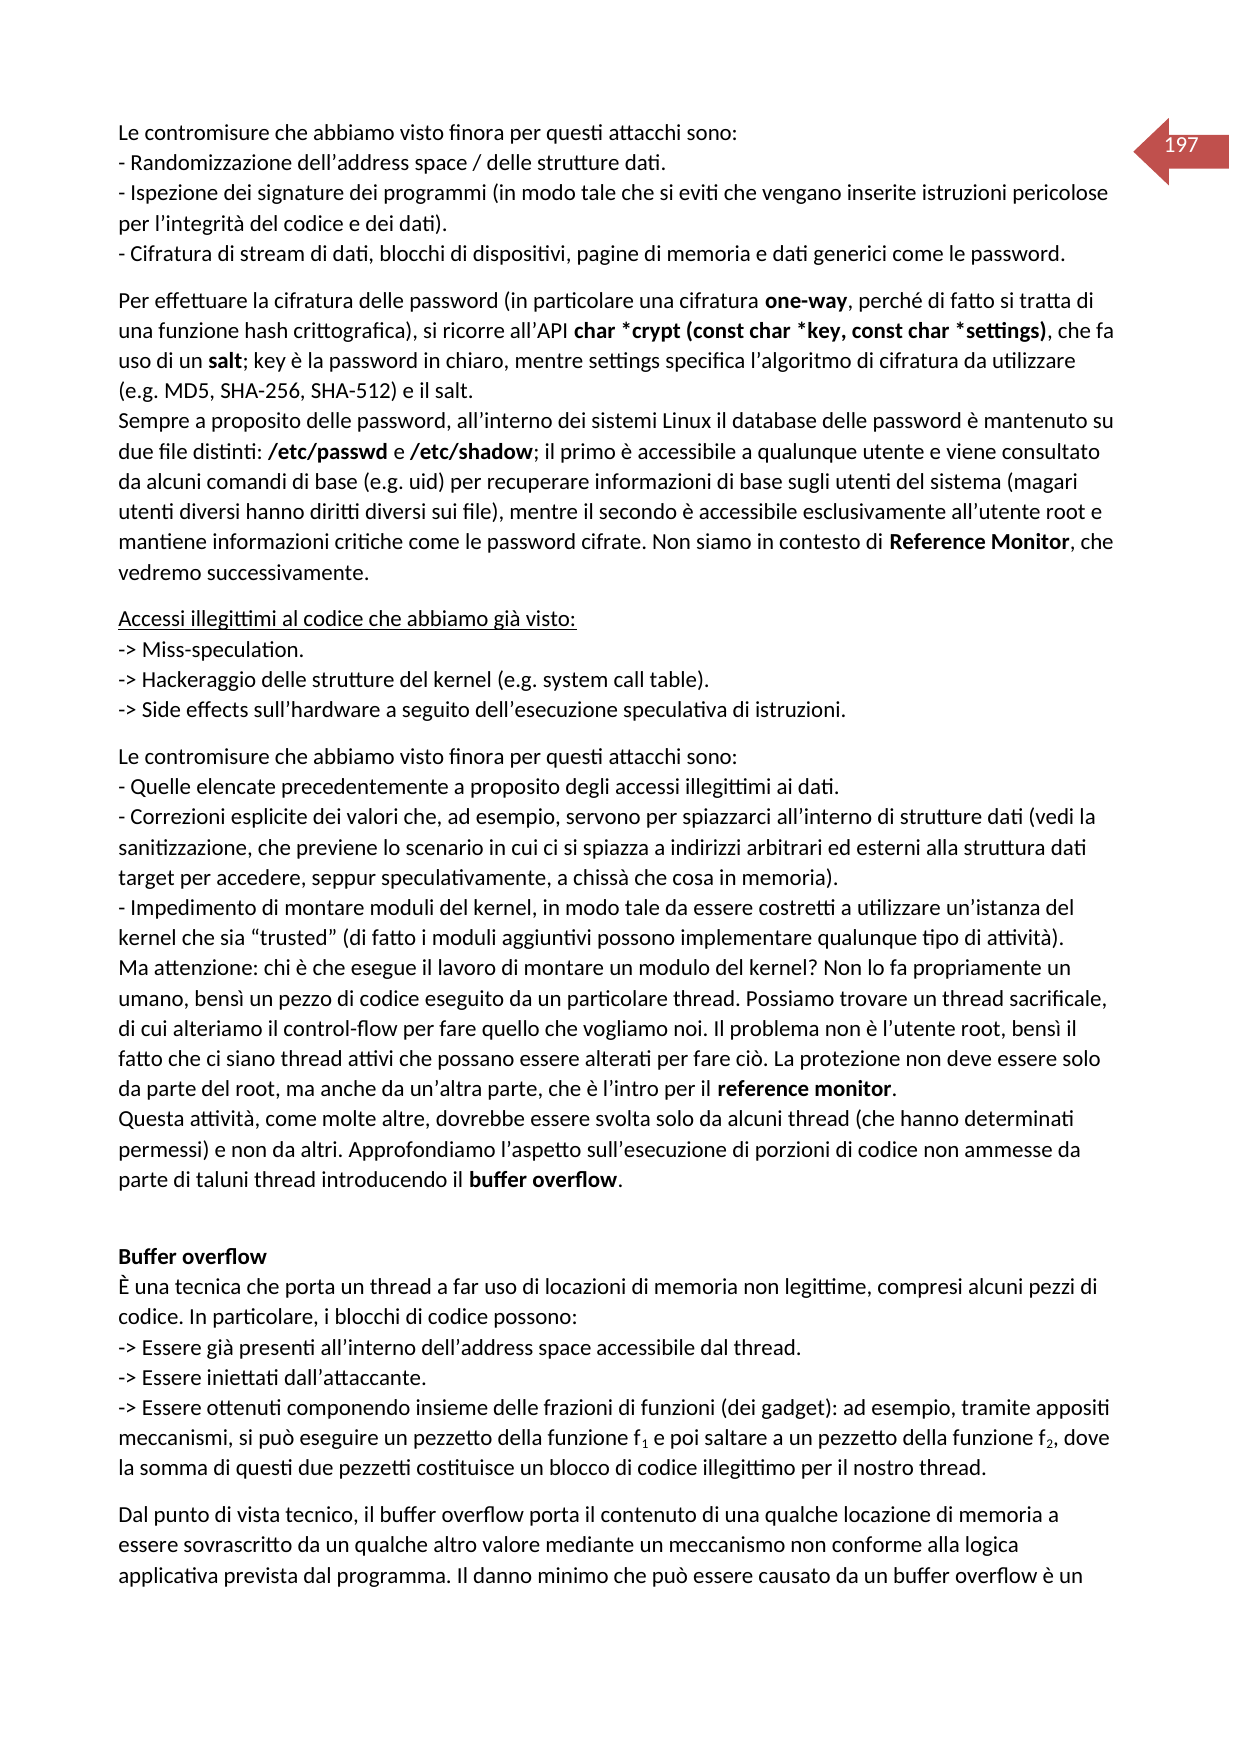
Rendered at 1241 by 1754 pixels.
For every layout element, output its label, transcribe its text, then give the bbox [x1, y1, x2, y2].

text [118, 1500, 1122, 1589]
text Buffer overflow È una tecnica che porta un thread a far uso di locazioni di memoria non legittime, compresi alcuni pezzi di codice. In particolare, i blocchi di codice possono: -> Essere già presenti all’interno dell’address space accessibile dal thread. -> Essere iniettati dall’attaccante. -> Essere ottenuti componendo insieme delle frazioni di funzioni (dei gadget): ad esempio, tramite appositi meccanismi, si può eseguire un pezzetto della funzione f1 e poi saltare a un pezzetto della funzione f2, dove la somma di questi due pezzetti costituisce un blocco di codice illegittimo per il nostro thread. [118, 1212, 1122, 1482]
text Le contromisure che abbiamo visto finora per questi attacchi sono: - Randomizzazione dell’address space / delle strutture dati. - Ispezione dei signature dei programmi (in modo tale che si eviti che vengano inserite istruzioni pericolose per l’integrità del codice e dei dati). - Cifratura di stream di dati, blocchi di dispositivi, pagine di memoria e dati generici come le password. [118, 118, 1122, 267]
text Per effettuare la cifratura delle password (in particolare una cifratura one-way, perché di fatto si tratta di una funzione hash crittografica), si ricorre all’API char *crypt (const char *key, const char *settings), che fa uso di un salt; key è la password in chiaro, mentre settings specifica l’algoritmo di cifratura da utilizzare (e.g. MD5, SHA-256, SHA-512) e il salt. Sempre a proposito delle password, all’interno dei sistemi Linux il database delle password è mantenuto su due file distinti: /etc/passwd e /etc/shadow; il primo è accessibile a qualunque utente e viene consultato da alcuni comandi di base (e.g. uid) per recuperare informazioni di base sugli utenti del sistema (magari utenti diversi hanno diritti diversi sui file), mentre il secondo è accessibile esclusivamente all’utente root e mantiene informazioni critiche come le password cifrate. Non siamo in contesto di Reference Monitor, che vedremo successivamente. [118, 286, 1122, 586]
text Accessi illegittimi al codice che abbiamo già visto: -> Miss-speculation. -> Hackeraggio delle strutture del kernel (e.g. system call table). -> Side effects sull’hardware a seguito dell’esecuzione speculativa di istruzioni. [118, 604, 1122, 723]
text Le contromisure che abbiamo visto finora per questi attacchi sono: - Quelle elencate precedentemente a proposito degli accessi illegittimi ai dati. - Correzioni esplicite dei valori che, ad esempio, servono per spiazzarci all’interno di strutture dati (vedi la sanitizzazione, che previene lo scenario in cui ci si spiazza a indirizzi arbitrari ed esterni alla struttura dati target per accedere, seppur speculativamente, a chissà che cosa in memoria). - Impedimento di montare moduli del kernel, in modo tale da essere costretti a utilizzare un’istanza del kernel che sia “trusted” (di fatto i moduli aggiuntivi possono implementare qualunque tipo di attività). Ma attenzione: chi è che esegue il lavoro di montare un modulo del kernel? Non lo fa propriamente un umano, bensì un pezzo di codice eseguito da un particolare thread. Possiamo trovare un thread sacrificale, di cui alteriamo il control-flow per fare quello che vogliamo noi. Il problema non è l’utente root, bensì il fatto che ci siano thread attivi che possano essere alterati per fare ciò. La protezione non deve essere solo da parte del root, ma anche da un’altra parte, che è l’intro per il reference monitor. Questa attività, come molte altre, dovrebbe essere svolta solo da alcuni thread (che hanno determinati permessi) e non da altri. Approfondiamo l’aspetto sull’esecuzione di porzioni di codice non ammesse da parte di taluni thread introducendo il buffer overflow. [118, 742, 1122, 1193]
